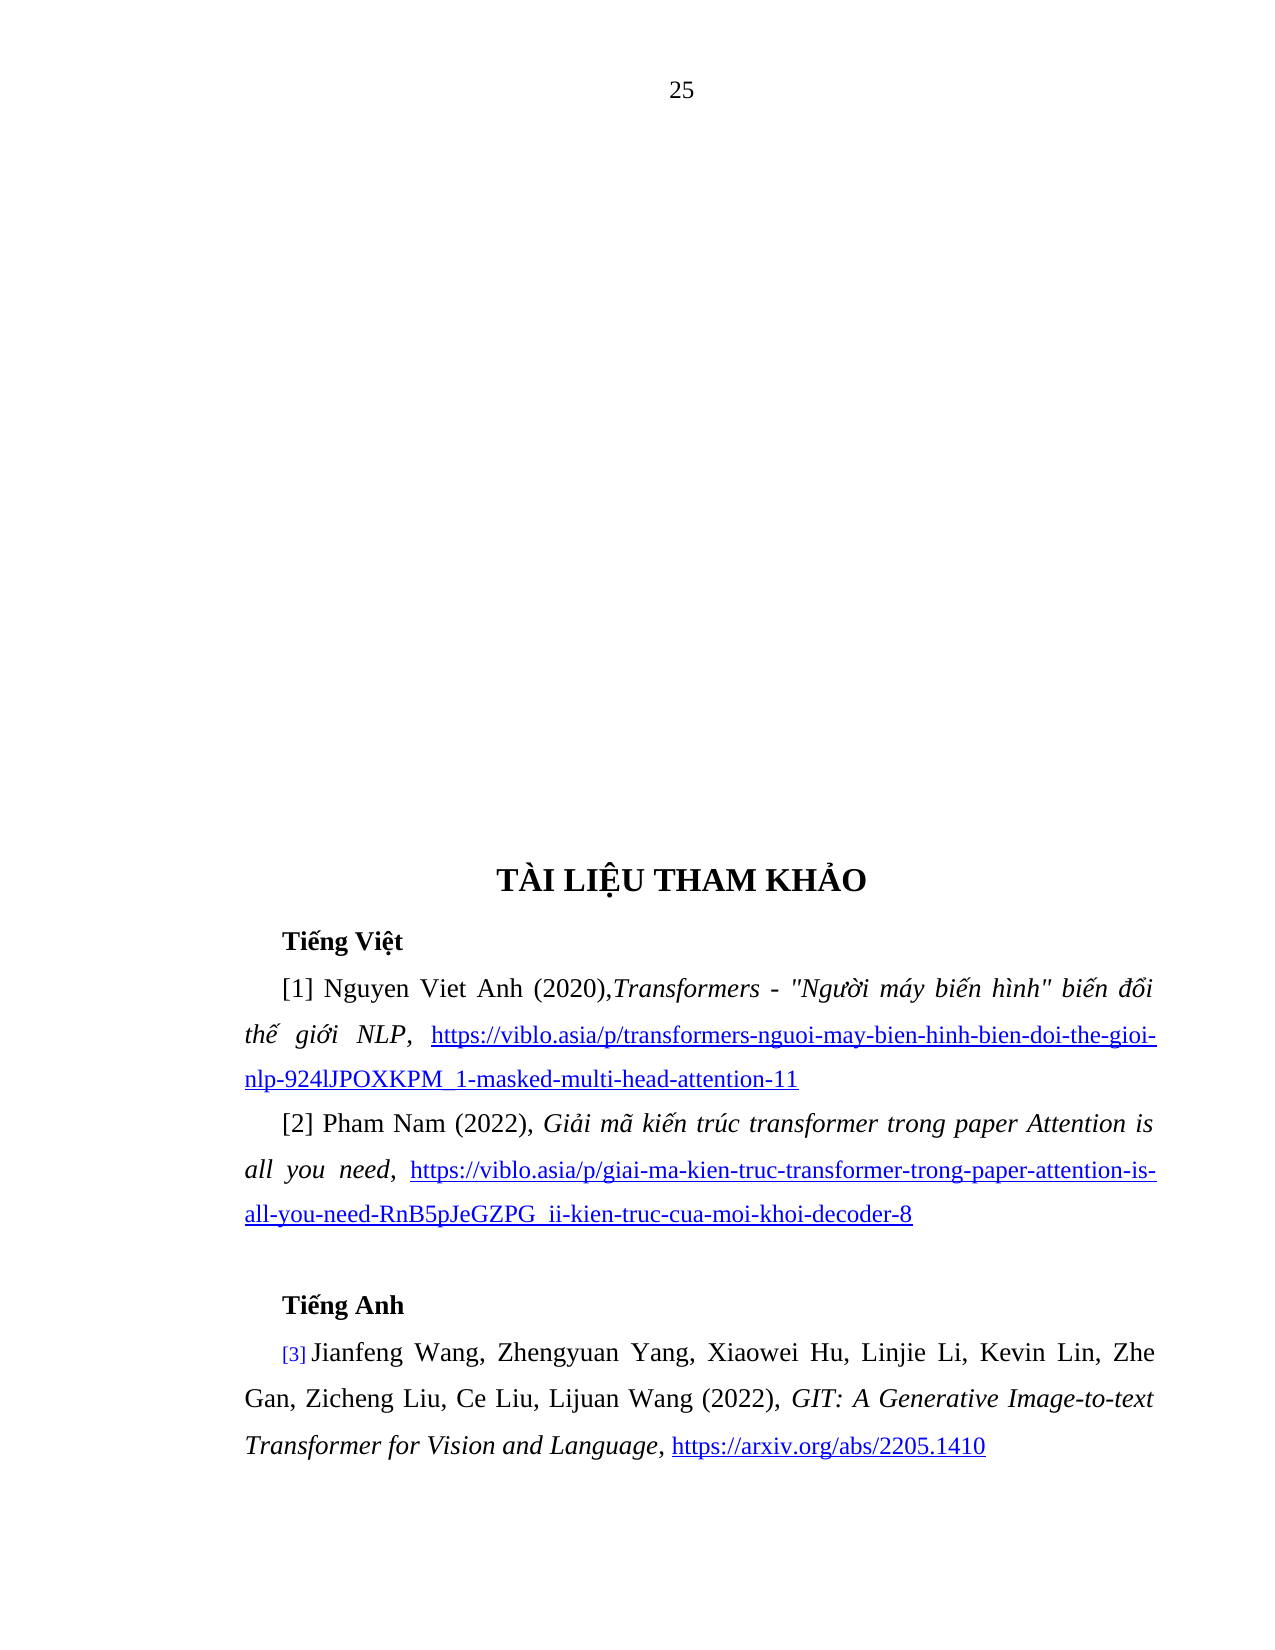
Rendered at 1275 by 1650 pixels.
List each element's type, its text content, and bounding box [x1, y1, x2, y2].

text TÀI LIỆU THAM KHẢO [207, 860, 1156, 898]
text [2] Pham Nam (2022), Giải mã kiến trúc transformer trong paper Attention is all you need, https://viblo.asia/p/giai-ma-kien-truc-transformer-trong-paper-attention-is-all-you-need-RnB5pJeGZPG_ii-kien-truc-cua-moi-khoi-decoder-8 [244, 1107, 1156, 1228]
text Tiếng Anh [244, 1289, 1156, 1320]
list Jianfeng Wang, Zhengyuan Yang, Xiaowei Hu, Linjie Li, Kevin Lin, Zhe Gan, Zicheng Liu, Ce Liu, Lijuan Wang (2022), GIT: A Generative Image-to-text Transformer for Vision and Language, https://arxiv.org/abs/2205.1410 [244, 1336, 1156, 1460]
text Tiếng Việt [244, 925, 1156, 956]
text [1] Nguyen Viet Anh (2020),Transformers - "Người máy biến hình" biến đổi thế giới NLP, https://viblo.asia/p/transformers-nguoi-may-bien-hinh-bien-doi-the-gioi-nlp-924lJPOXKPM_1-masked-multi-head-attention-11 [244, 972, 1156, 1093]
